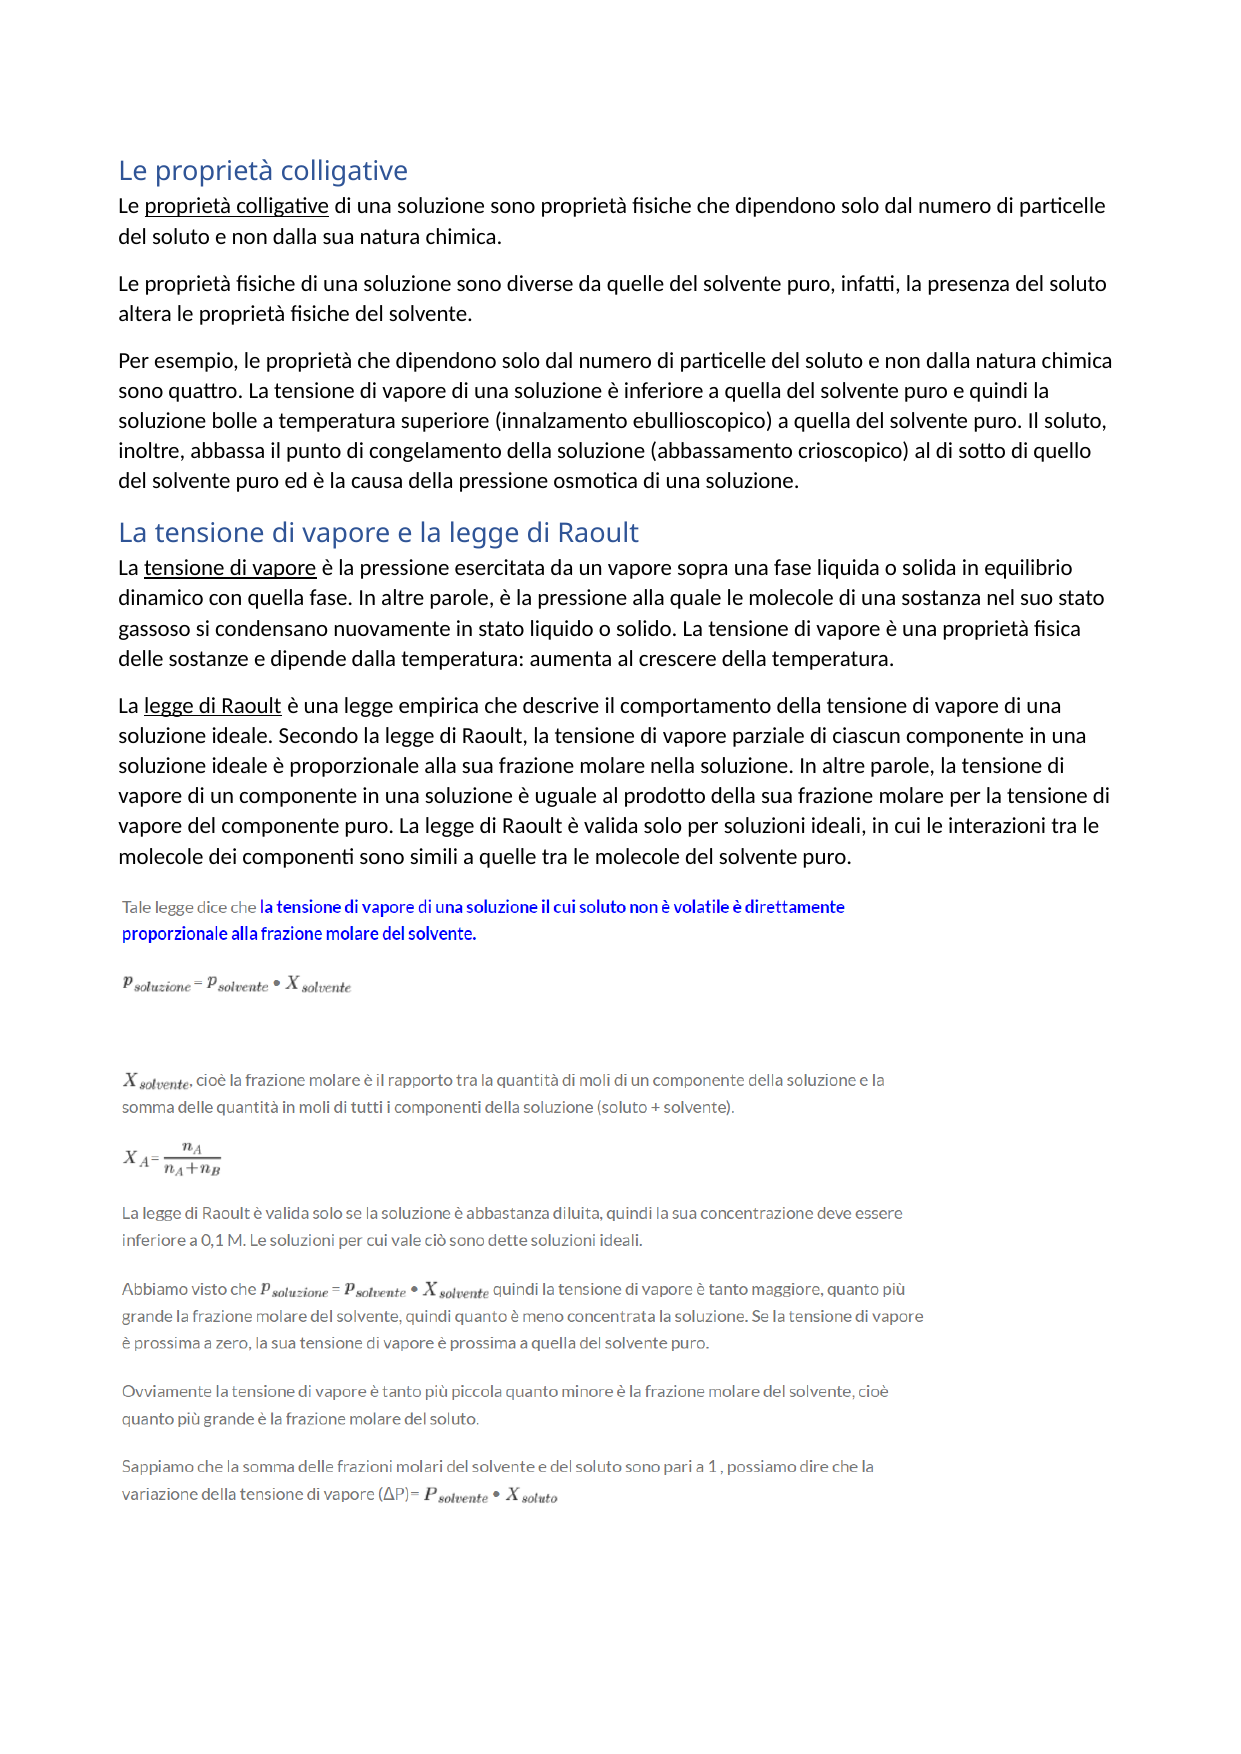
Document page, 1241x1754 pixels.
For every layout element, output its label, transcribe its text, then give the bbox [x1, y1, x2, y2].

text Le proprietà fisiche di una soluzione sono diverse da quelle del solvente puro, infatti, la presenza del soluto altera le proprietà fisiche del solvente. [118, 269, 1122, 327]
picture [118, 888, 941, 1518]
text Per esempio, le proprietà che dipendono solo dal numero di particelle del soluto e non dalla natura chimica sono quattro. La tensione di vapore di una soluzione è inferiore a quella del solvente puro e quindi la soluzione bolle a temperatura superiore (innalzamento ebullioscopico) a quella del solvente puro. Il soluto, inoltre, abbassa il punto di congelamento della soluzione (abbassamento crioscopico) al di sotto di quello del solvente puro ed è la causa della pressione osmotica di una soluzione. [118, 346, 1122, 494]
text La tensione di vapore è la pressione esercitata da un vapore sopra una fase liquida o solida in equilibrio dinamico con quella fase. In altre parole, è la pressione alla quale le molecole di una sostanza nel suo stato gassoso si condensano nuovamente in stato liquido o solido. La tensione di vapore è una proprietà fisica delle sostanze e dipende dalla temperatura: aumenta al crescere della temperatura. [118, 553, 1122, 672]
subtitle Le proprietà colligative [118, 152, 1122, 189]
subtitle La tensione di vapore e la legge di Raoult [118, 513, 1122, 550]
text La legge di Raoult è una legge empirica che descrive il comportamento della tensione di vapore di una soluzione ideale. Secondo la legge di Raoult, la tensione di vapore parziale di ciascun componente in una soluzione ideale è proporzionale alla sua frazione molare nella soluzione. In altre parole, la tensione di vapore di un componente in una soluzione è uguale al prodotto della sua frazione molare per la tensione di vapore del componente puro. La legge di Raoult è valida solo per soluzioni ideali, in cui le interazioni tra le molecole dei componenti sono simili a quelle tra le molecole del solvente puro. [118, 691, 1122, 870]
text Le proprietà colligative di una soluzione sono proprietà fisiche che dipendono solo dal numero di particelle del soluto e non dalla sua natura chimica. [118, 192, 1122, 250]
